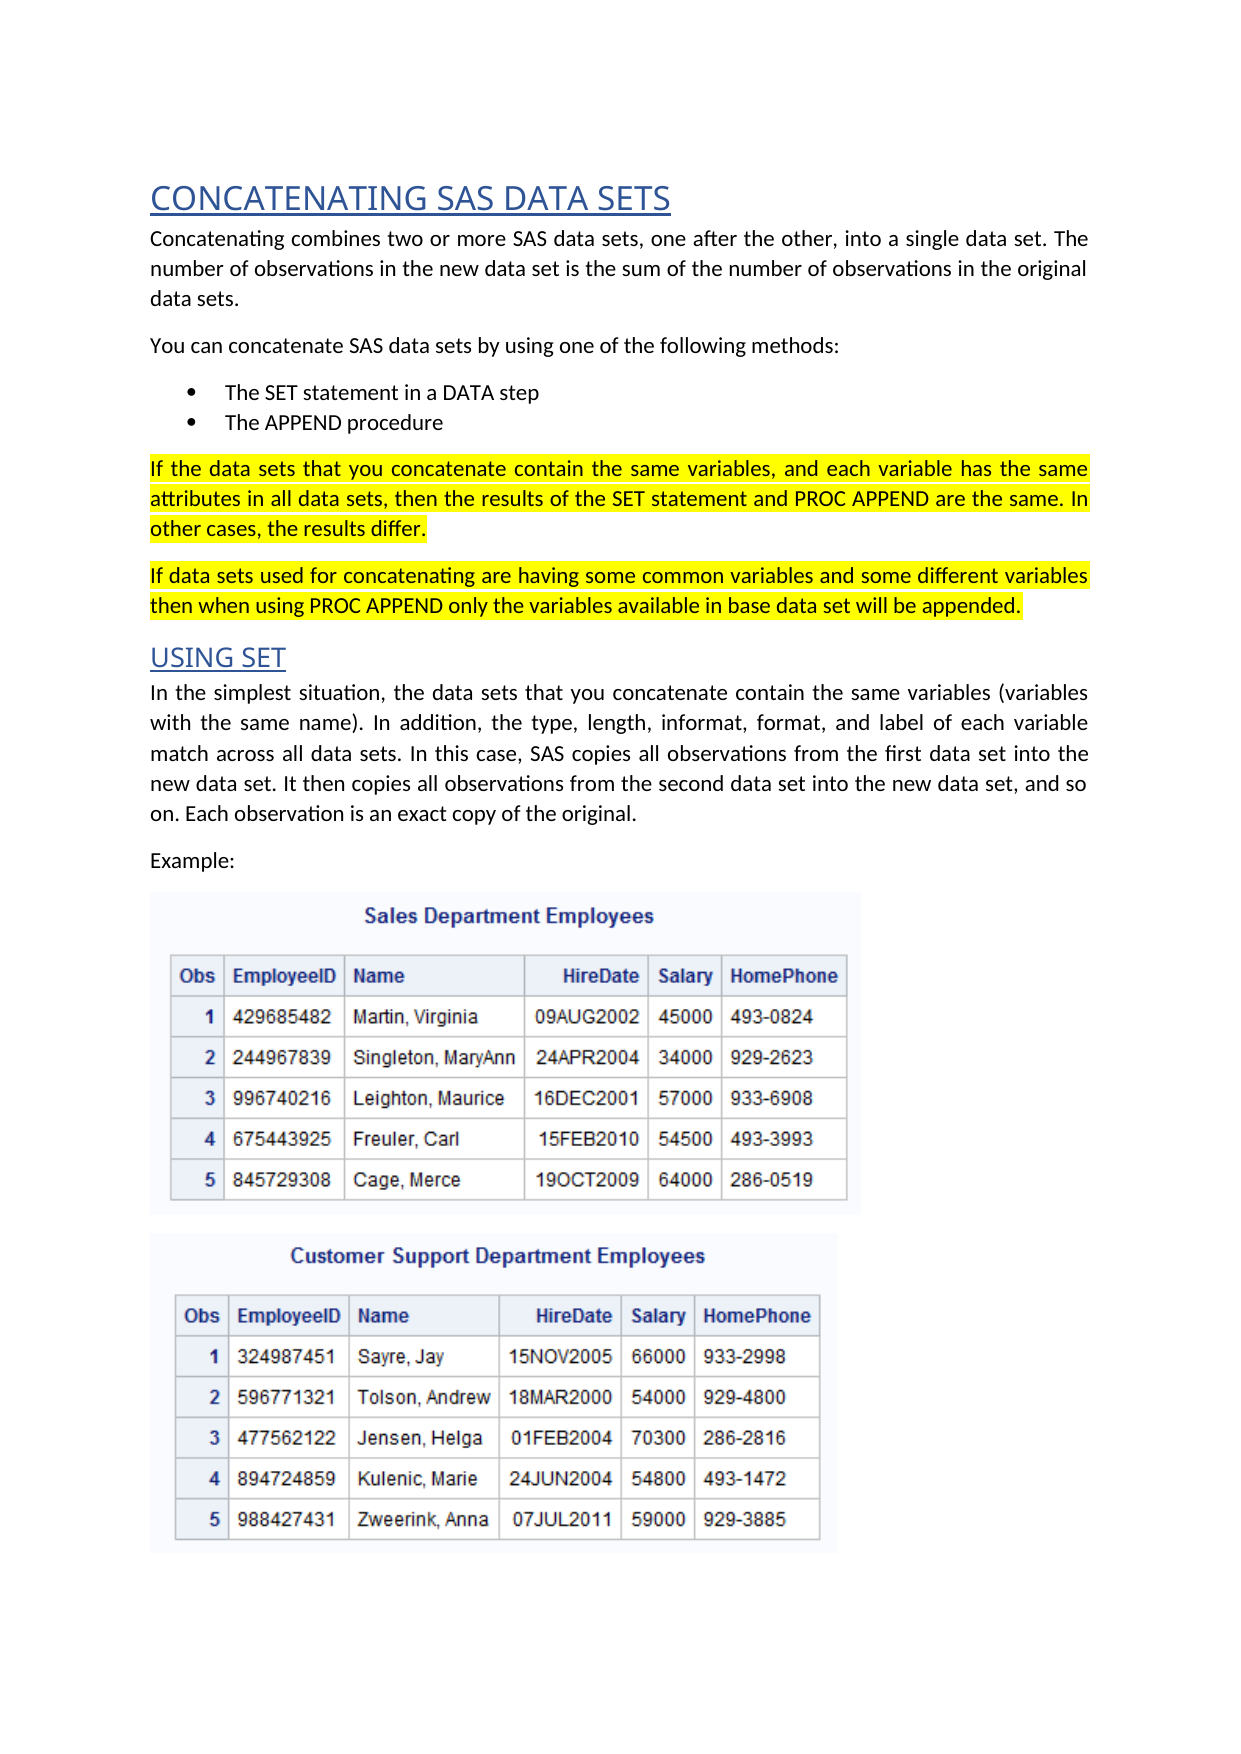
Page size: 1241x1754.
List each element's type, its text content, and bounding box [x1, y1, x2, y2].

picture [150, 892, 862, 1215]
text In the simplest situation, the data sets that you concatenate contain the same variables (variables with the same name). In addition, the type, length, informat, format, and label of each variable match across all data sets. In this case, SAS copies all observations from the first data set into the new data set. It then copies all observations from the second data set into the new data set, and so on. Each observation is an exact copy of the original. [150, 678, 1090, 827]
text If data sets used for concatenating are having some common variables and some different variables then when using PROC APPEND only the variables available in base data set will be appended. [150, 589, 1090, 620]
subtitle CONCATENATING SAS DATA SETS [150, 175, 1090, 220]
text You can concatenate SAS data sets by using one of the following methods: [150, 331, 1090, 359]
list The APPEND procedure [187, 408, 1090, 436]
list The SET statement in a DATA step [187, 378, 1090, 406]
subtitle USING SET [150, 638, 1090, 675]
picture [150, 1233, 838, 1553]
text If the data sets that you concatenate contain the same variables, and each variable has the same attributes in all data sets, then the results of the SET statement and PROC APPEND are the same. In other cases, the results differ. [150, 512, 1090, 543]
text Concatenating combines two or more SAS data sets, one after the other, into a single data set. The number of observations in the new data set is the sum of the number of observations in the original data sets. [150, 224, 1090, 312]
text Example: [150, 846, 1090, 874]
